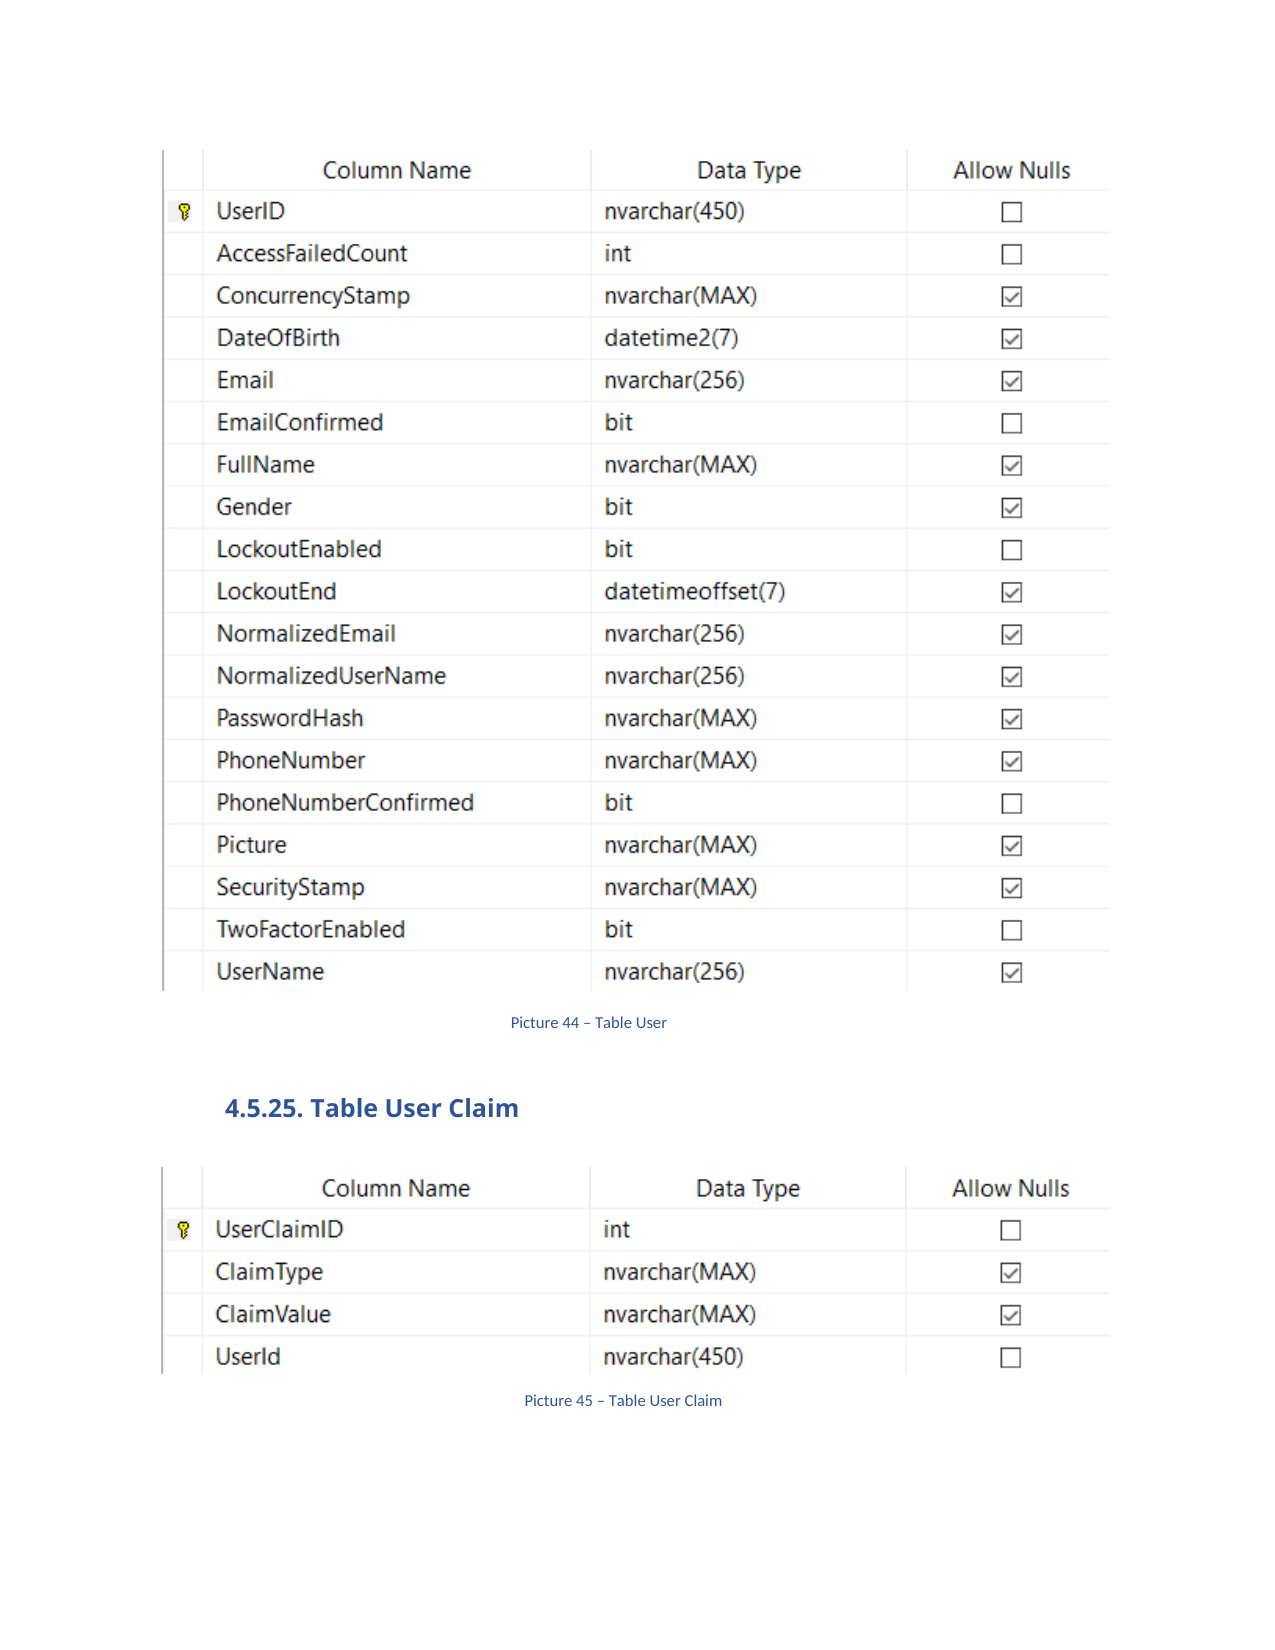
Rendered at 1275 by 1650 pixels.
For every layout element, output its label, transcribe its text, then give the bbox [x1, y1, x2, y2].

picture [161, 1167, 1112, 1374]
subtitle Table User Claim [225, 1091, 1125, 1125]
picture [162, 150, 1109, 991]
